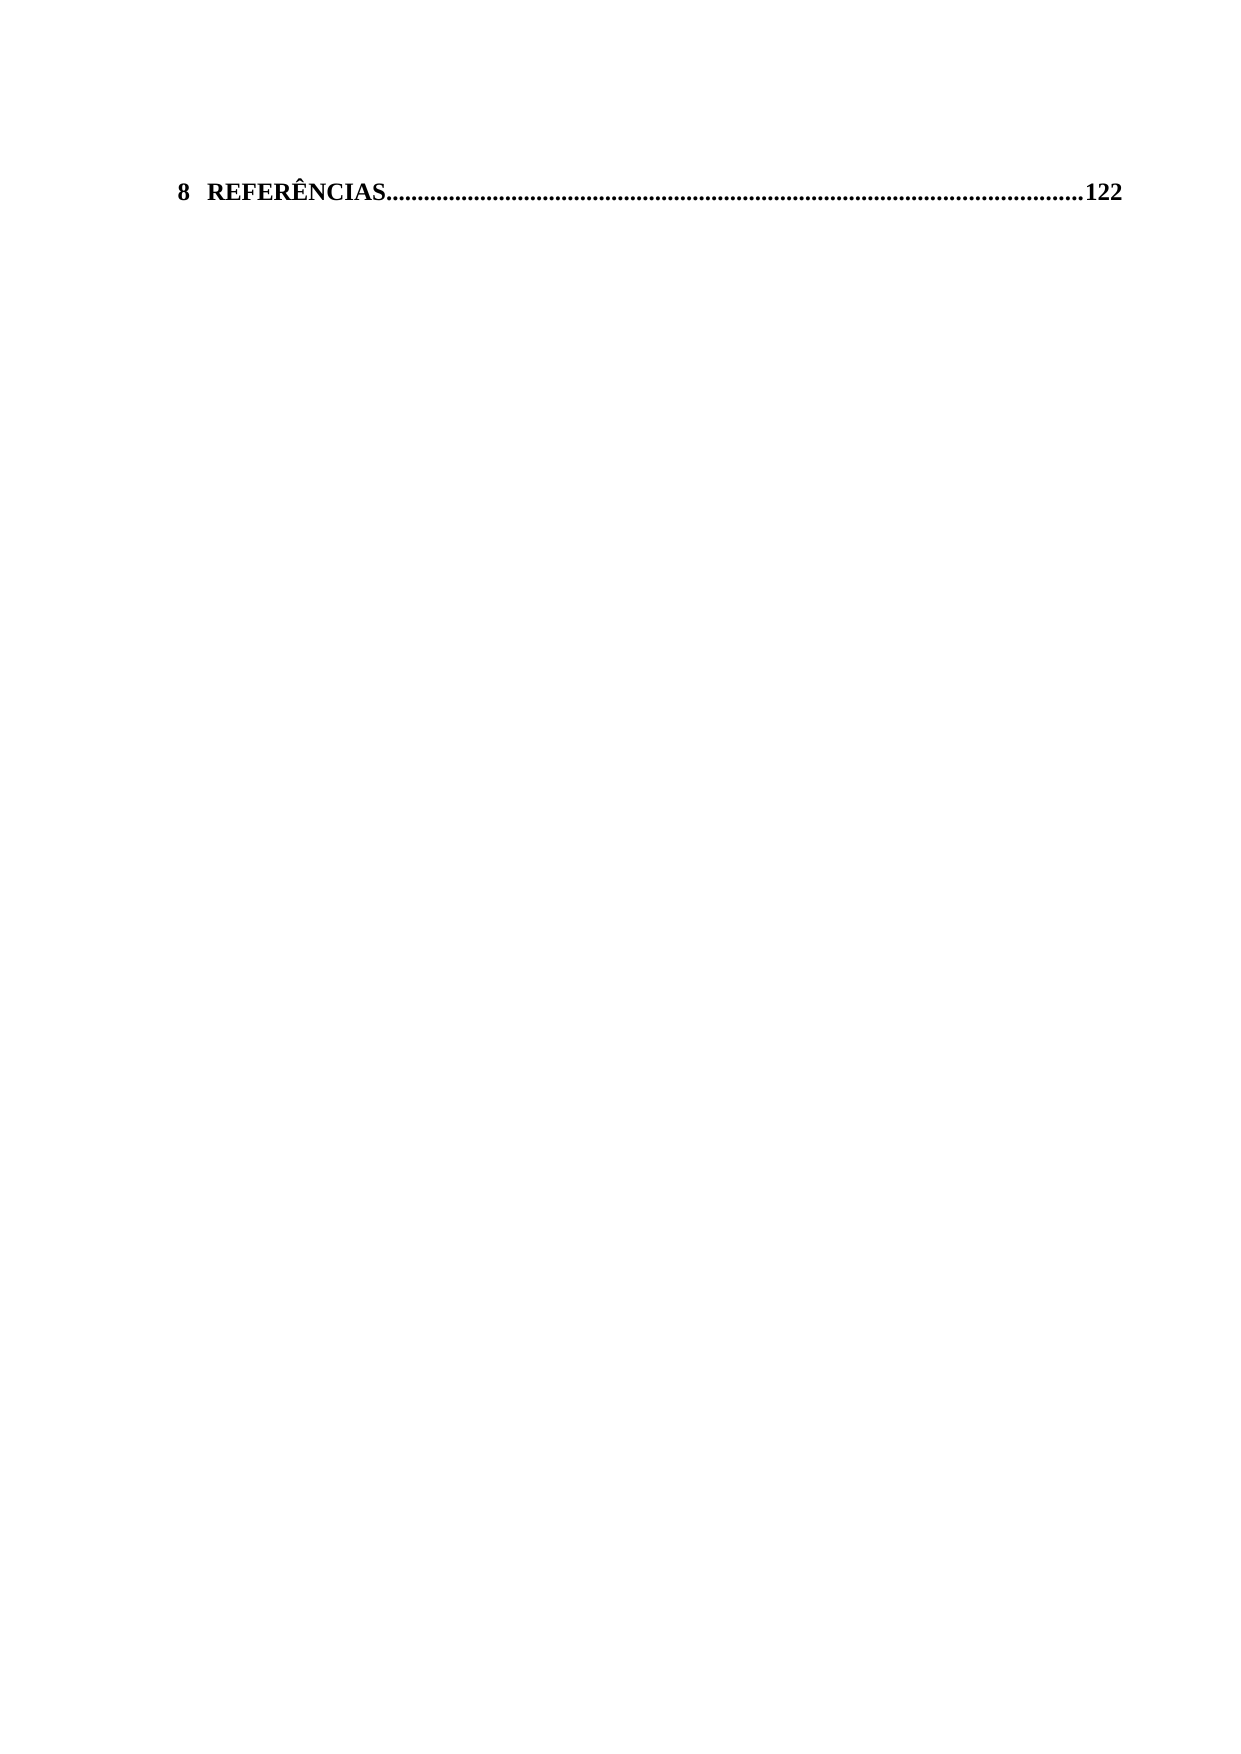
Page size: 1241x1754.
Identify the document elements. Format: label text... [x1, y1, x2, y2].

text 8 REFERÊNCIAS 122 [177, 177, 1122, 206]
